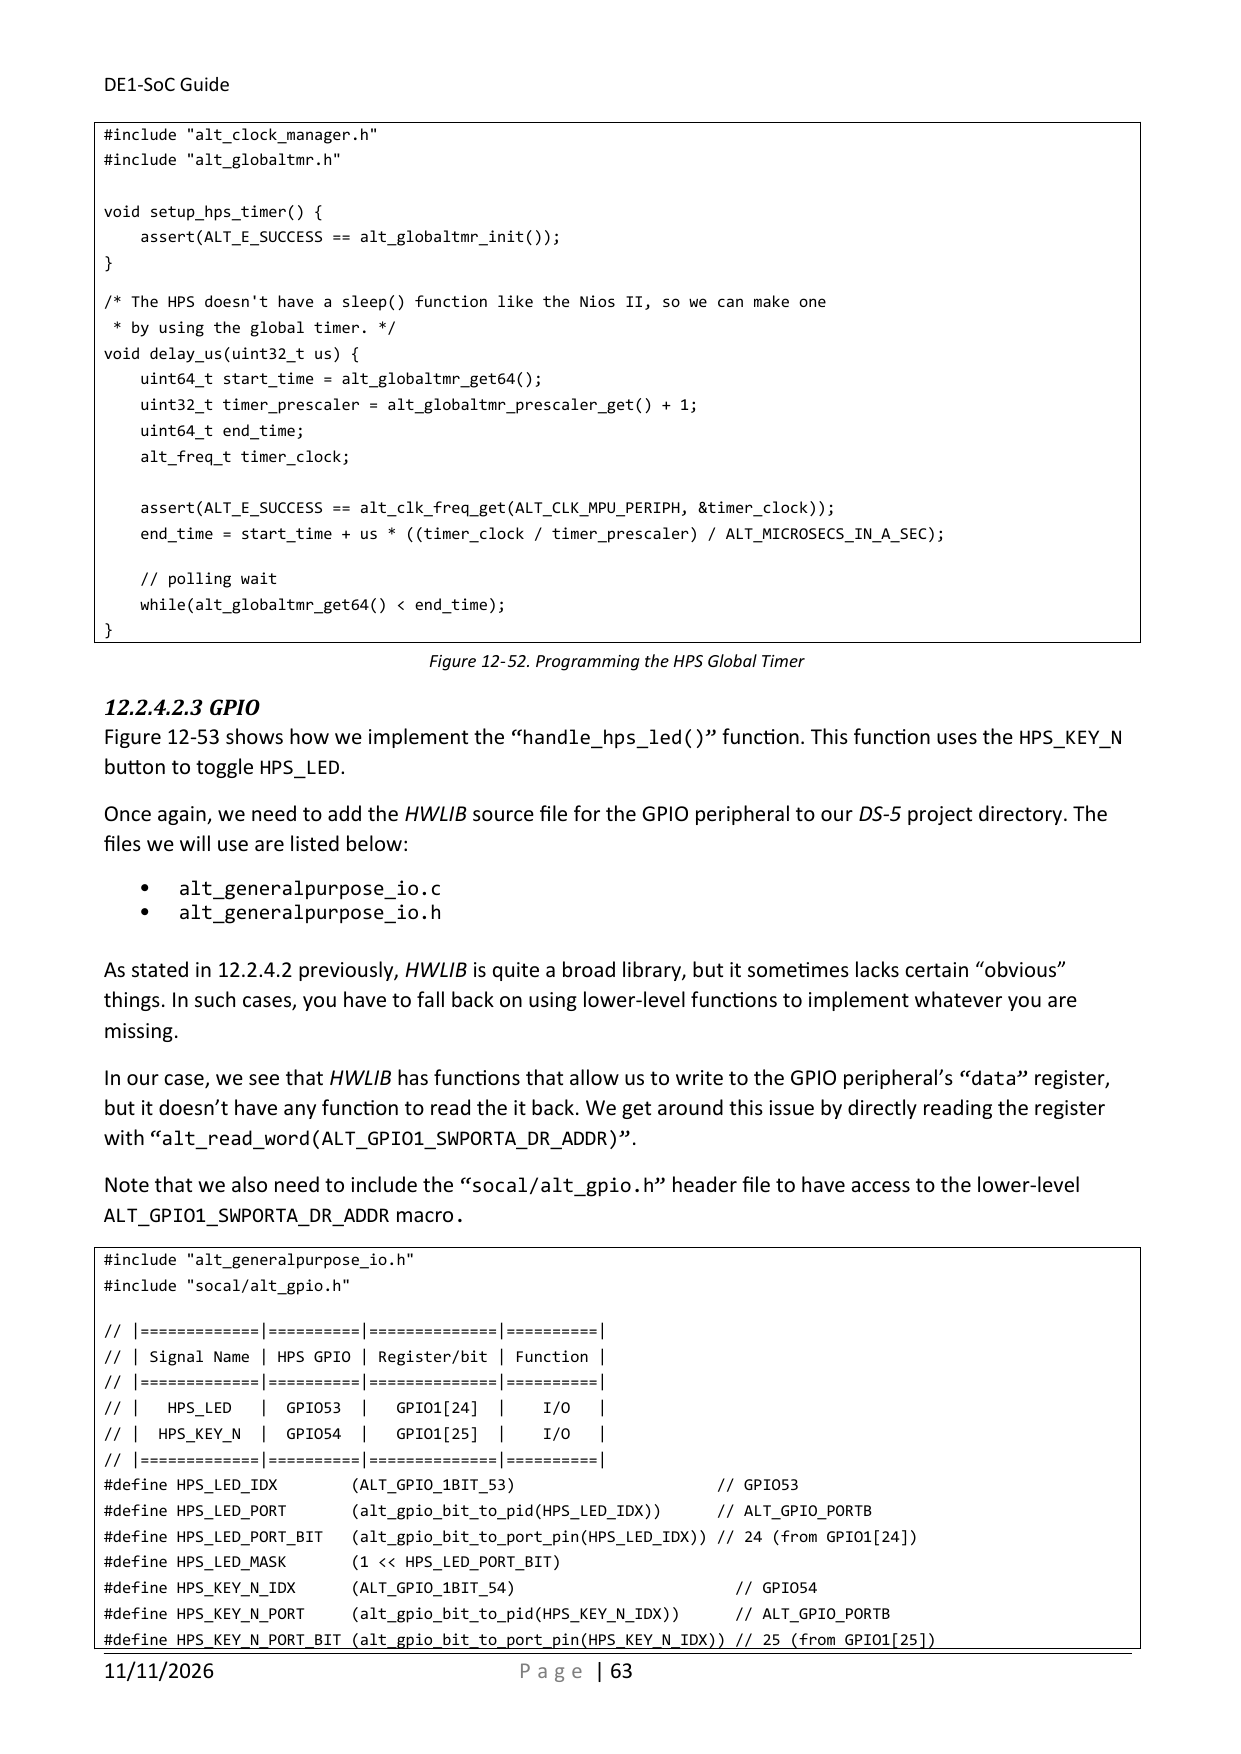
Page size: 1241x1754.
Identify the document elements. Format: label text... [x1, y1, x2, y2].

text In our case, we see that HWLIB has functions that allow us to write to the GPIO peripheral’s “data” register, but it doesn’t have any function to read the it back. We get around this issue by directly reading the register with “alt_read_word(ALT_GPIO1_SWPORTA_DR_ADDR)”. [103, 1063, 1132, 1151]
text #include "alt_globaltmr.h" [95, 147, 1140, 170]
subtitle GPIO [103, 693, 1132, 720]
text uint64_t start_time = alt_globaltmr_get64(); [95, 366, 1140, 389]
text uint32_t timer_prescaler = alt_globaltmr_prescaler_get() + 1; [95, 392, 1140, 415]
text // | HPS_KEY_N | GPIO54 | GPIO1[25] | I/O | [95, 1421, 1140, 1443]
text #define HPS_LED_IDX (ALT_GPIO_1BIT_53) // GPIO53 [95, 1472, 1140, 1495]
text // | HPS_LED | GPIO53 | GPIO1[24] | I/O | [95, 1395, 1140, 1418]
text void delay_us(uint32_t us) { [95, 341, 1140, 363]
text // |=============|==========|==============|==========| [95, 1318, 1140, 1341]
text #include "alt_generalpurpose_io.h" [95, 1248, 1140, 1269]
list alt_generalpurpose_io.c [141, 876, 1132, 901]
text As stated in 12.2.4.2 previously, HWLIB is quite a broad library, but it sometimes lacks certain “obvious” things. In such cases, you have to fall back on using lower-level functions to implement whatever you are missing. [103, 925, 1132, 1044]
list alt_generalpurpose_io.h [141, 901, 1132, 925]
text #include "socal/alt_gpio.h" [95, 1273, 1140, 1315]
text #define HPS_KEY_N_PORT (alt_gpio_bit_to_pid(HPS_KEY_N_IDX)) // ALT_GPIO_PORTB [95, 1601, 1140, 1623]
text #include "alt_clock_manager.h" [95, 123, 1140, 144]
text Note that we also need to include the “socal/alt_gpio.h” header file to have access to the lower-level ALT_GPIO1_SWPORTA_DR_ADDR macro. [103, 1170, 1132, 1228]
text alt_freq_t timer_clock; [95, 444, 1140, 466]
text } [95, 617, 1140, 642]
text * by using the global timer. */ [95, 315, 1140, 338]
text void setup_hps_timer() { [95, 199, 1140, 221]
text Once again, we need to add the HWLIB source file for the GPIO peripheral to our DS-5 project directory. The files we will use are listed below: [103, 799, 1132, 857]
text // | Signal Name | HPS GPIO | Register/bit | Function | [95, 1344, 1140, 1366]
text while(alt_globaltmr_get64() < end_time); [95, 592, 1140, 614]
text // polling wait [95, 547, 1140, 589]
text #define HPS_LED_MASK (1 << HPS_LED_PORT_BIT) [95, 1549, 1140, 1572]
text uint64_t end_time; [95, 418, 1140, 441]
text end_time = start_time + us * ((timer_clock / timer_prescaler) / ALT_MICROSECS_IN_A_SEC); [95, 521, 1140, 543]
text #define HPS_LED_PORT (alt_gpio_bit_to_pid(HPS_LED_IDX)) // ALT_GPIO_PORTB [95, 1498, 1140, 1521]
text #define HPS_KEY_N_IDX (ALT_GPIO_1BIT_54) // GPIO54 [95, 1575, 1140, 1598]
text assert(ALT_E_SUCCESS == alt_globaltmr_init()); [95, 224, 1140, 247]
text #define HPS_LED_PORT_BIT (alt_gpio_bit_to_port_pin(HPS_LED_IDX)) // 24 (from GPIO1[24]) [95, 1524, 1140, 1546]
text // |=============|==========|==============|==========| [95, 1447, 1140, 1469]
text assert(ALT_E_SUCCESS == alt_clk_freq_get(ALT_CLK_MPU_PERIPH, &timer_clock)); [95, 495, 1140, 518]
text // |=============|==========|==============|==========| [95, 1369, 1140, 1392]
text } /* The HPS doesn't have a sleep() function like the Nios II, so we can make one [95, 250, 1140, 312]
text #define HPS_KEY_N_PORT_BIT (alt_gpio_bit_to_port_pin(HPS_KEY_N_IDX)) // 25 (from GPIO1[25]) [95, 1627, 1140, 1648]
